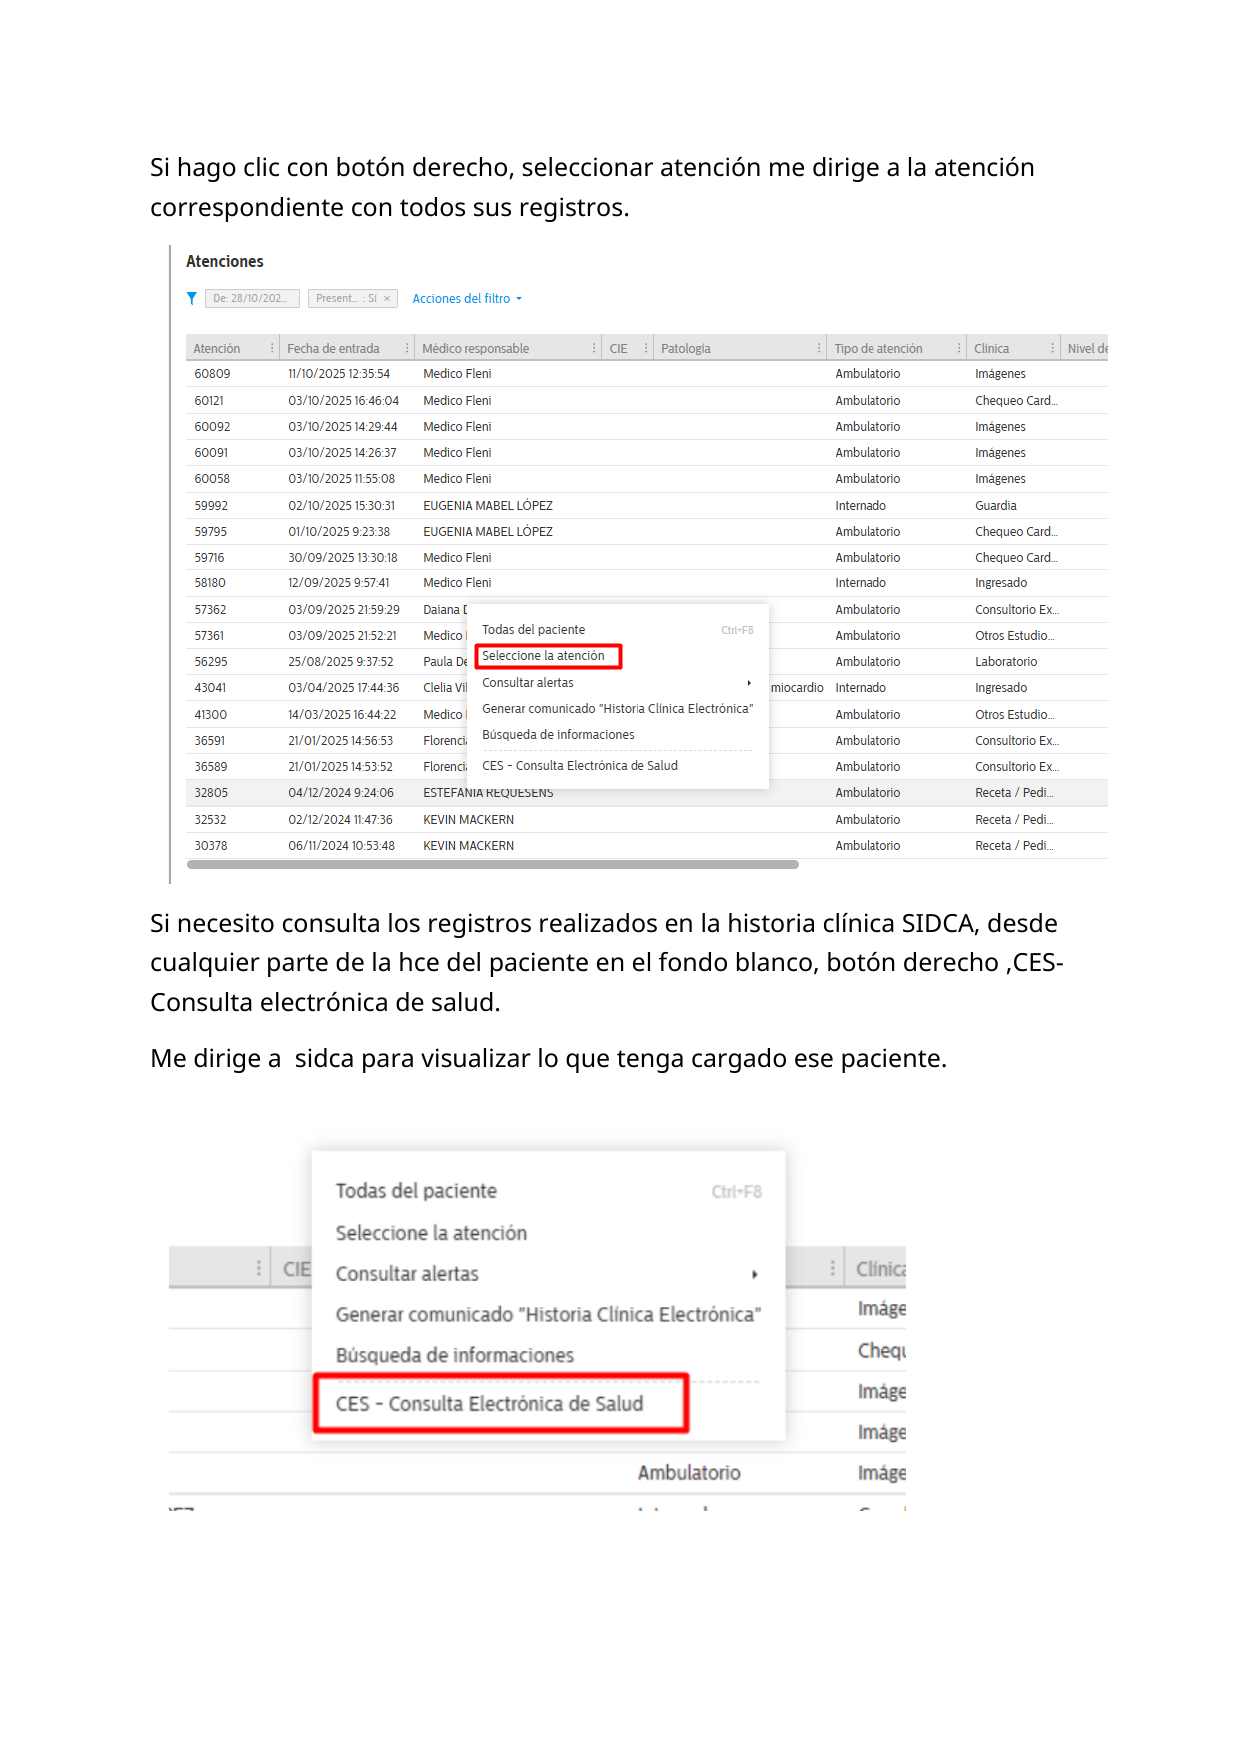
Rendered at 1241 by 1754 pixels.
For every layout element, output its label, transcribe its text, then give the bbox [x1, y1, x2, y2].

text Si hago clic con botón derecho, seleccionar atención me dirige a la atención correspondiente con todos sus registros. [150, 150, 1090, 223]
text Si necesito consulta los registros realizados en la historia clínica SIDCA, desde cualquier parte de la hce del paciente en el fondo blanco, botón derecho ,CES- Consulta electrónica de salud. [150, 905, 1090, 1018]
text Me dirige a sidca para visualizar lo que tenga cargado ese paciente. [150, 1040, 1090, 1074]
